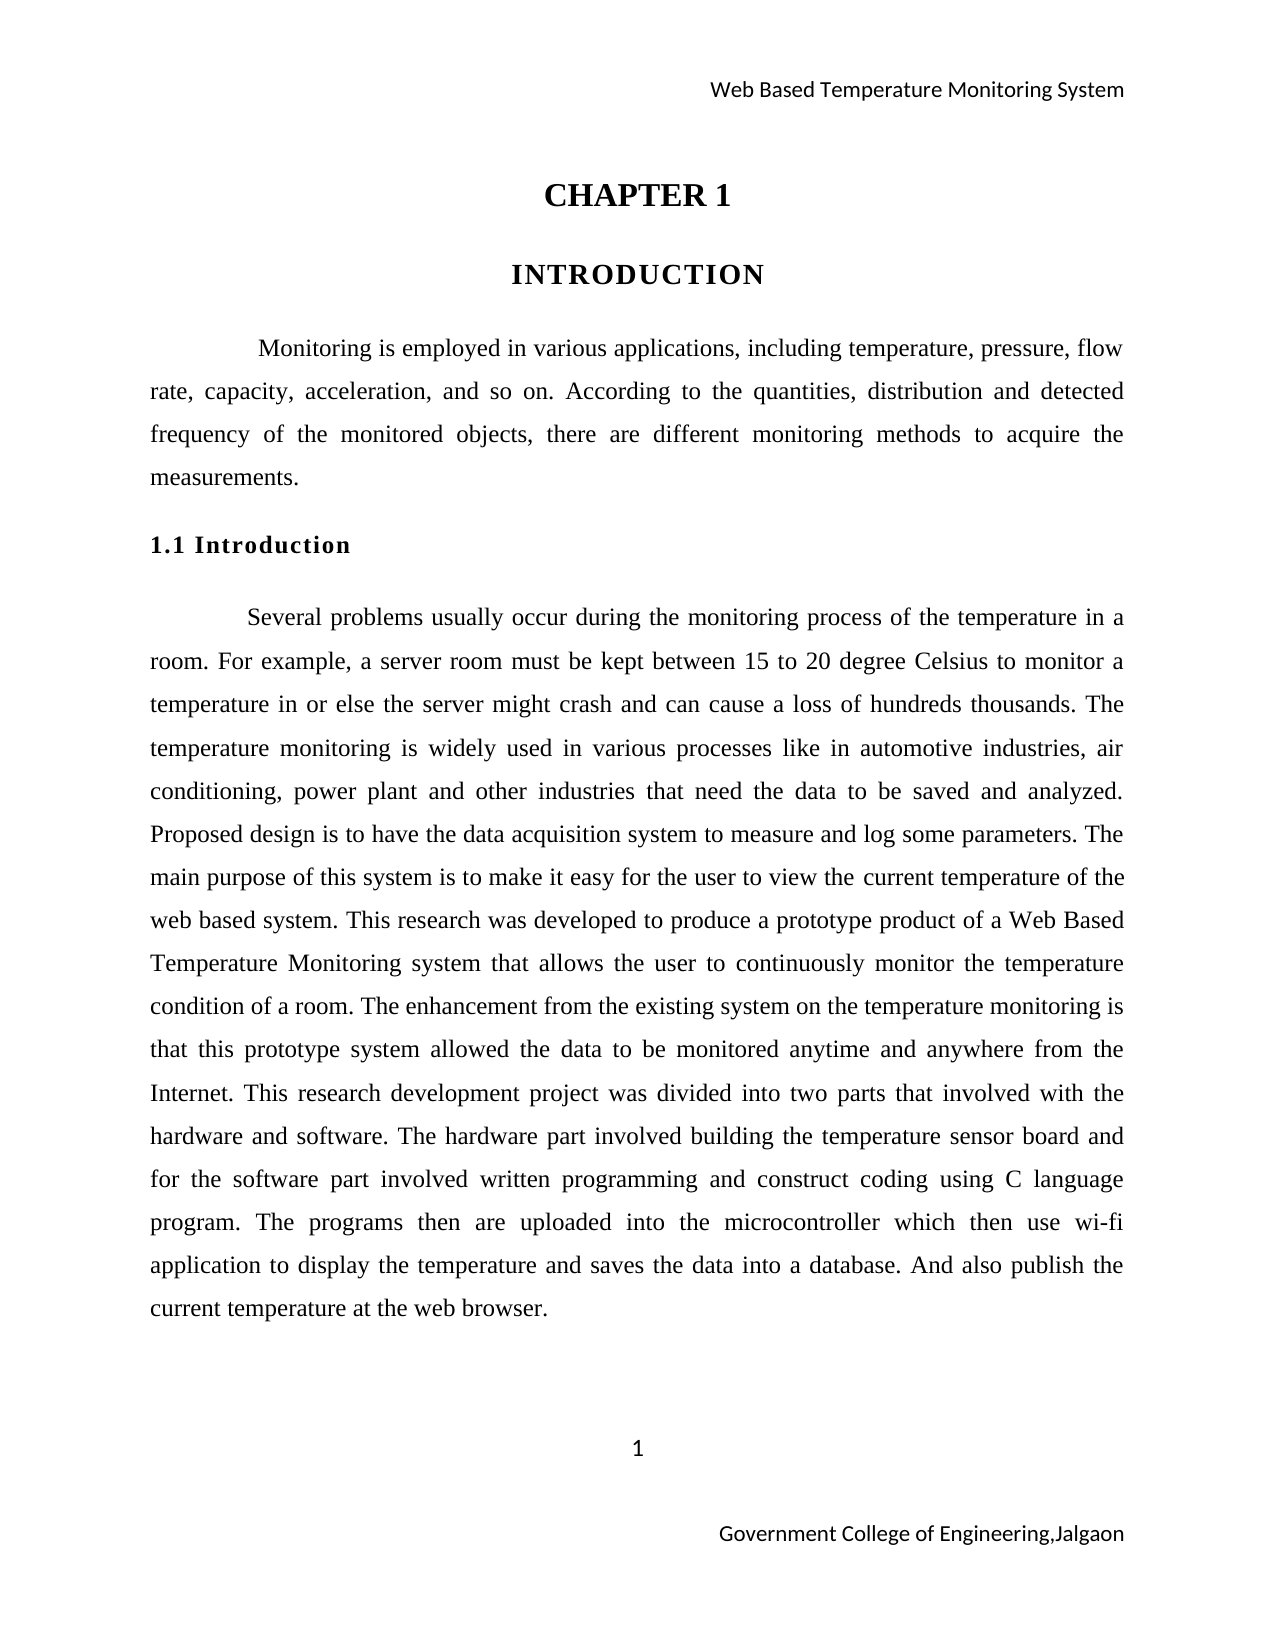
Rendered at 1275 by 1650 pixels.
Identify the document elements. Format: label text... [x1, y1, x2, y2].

text Monitoring is employed in various applications, including temperature, pressure, flow rate, capacity, acceleration, and so on. According to the quantities, distribution and detected frequency of the monitored objects, there are different monitoring methods to acquire the measurements. [150, 333, 1125, 491]
text INTRODUCTION [150, 257, 1125, 291]
text Several problems usually occur during the monitoring process of the temperature in a room. For example, a server room must be kept between 15 to 20 degree Celsius to monitor a temperature in or else the server might crash and can cause a loss of hundreds thousands. The temperature monitoring is widely used in various processes like in automotive industries, air conditioning, power plant and other industries that need the data to be saved and analyzed. Proposed design is to have the data acquisition system to measure and log some parameters. The main purpose of this system is to make it easy for the user to view the current temperature of the web based system. This research was developed to produce a prototype product of a Web Based Temperature Monitoring system that allows the user to continuously monitor the temperature condition of a room. The enhancement from the existing system on the temperature monitoring is that this prototype system allowed the data to be monitored anytime and anywhere from the Internet. This research development project was divided into two parts that involved with the hardware and software. The hardware part involved building the temperature sensor board and for the software part involved written programming and construct coding using C language program. The programs then are uploaded into the microcontroller which then use wi-fi application to display the temperature and saves the data into a database. And also publish the current temperature at the web browser. [150, 598, 1125, 1322]
text CHAPTER 1 [150, 175, 1125, 213]
text 1.1 Introduction [150, 530, 1125, 559]
